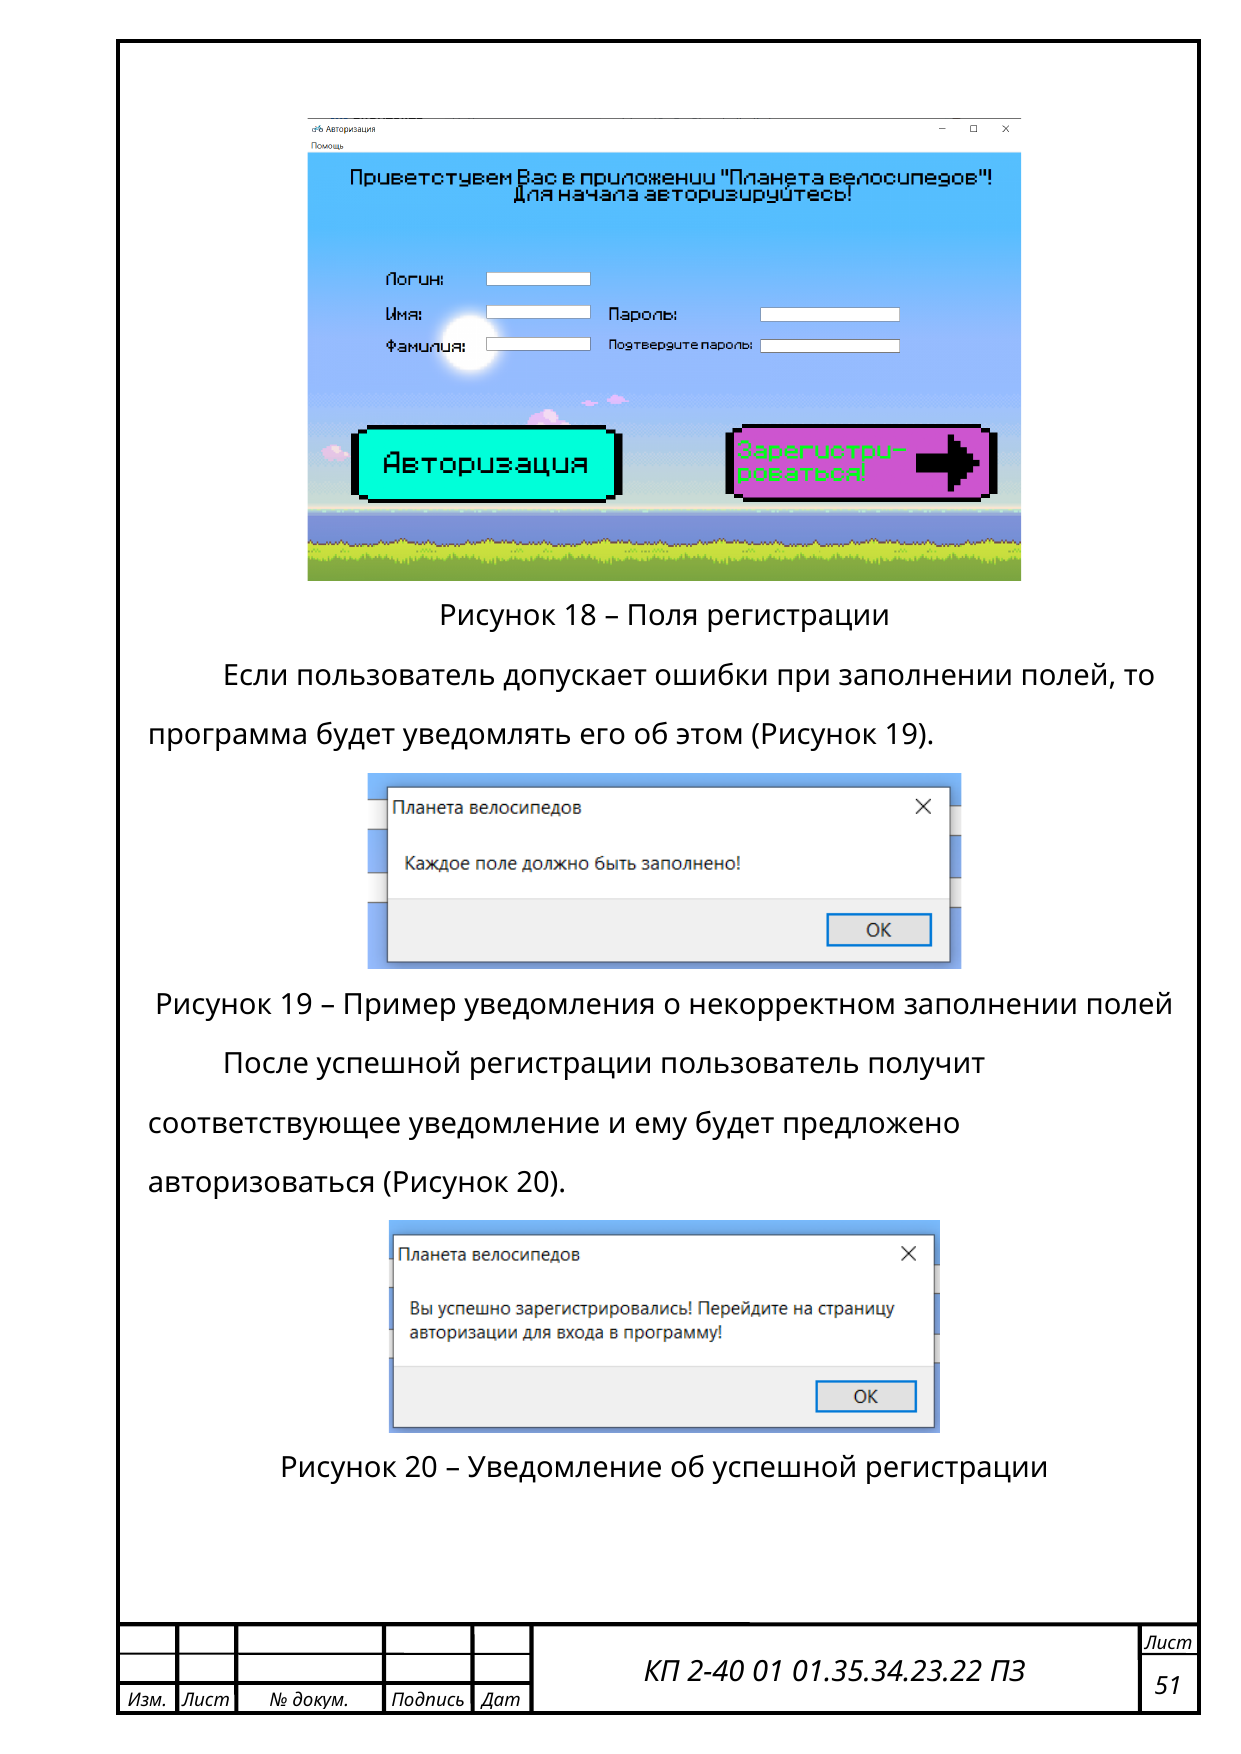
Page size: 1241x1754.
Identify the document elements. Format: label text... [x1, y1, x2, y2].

picture [388, 1220, 940, 1433]
text Если пользователь допускает ошибки при заполнении полей, то программа будет уведомлять его об этом (Рисунок 19). [148, 654, 1181, 753]
text После успешной регистрации пользователь получит соответствующее уведомление и ему будет предложено авторизоваться (Рисунок 20). [148, 1042, 1181, 1201]
picture [307, 118, 1022, 581]
text Рисунок 18 – Поля регистрации [148, 595, 1181, 634]
text Рисунок 20 – Уведомление об успешной регистрации [148, 1447, 1181, 1486]
text Рисунок 19 – Пример уведомления о некорректном заполнении полей [148, 983, 1181, 1023]
picture [367, 773, 962, 969]
